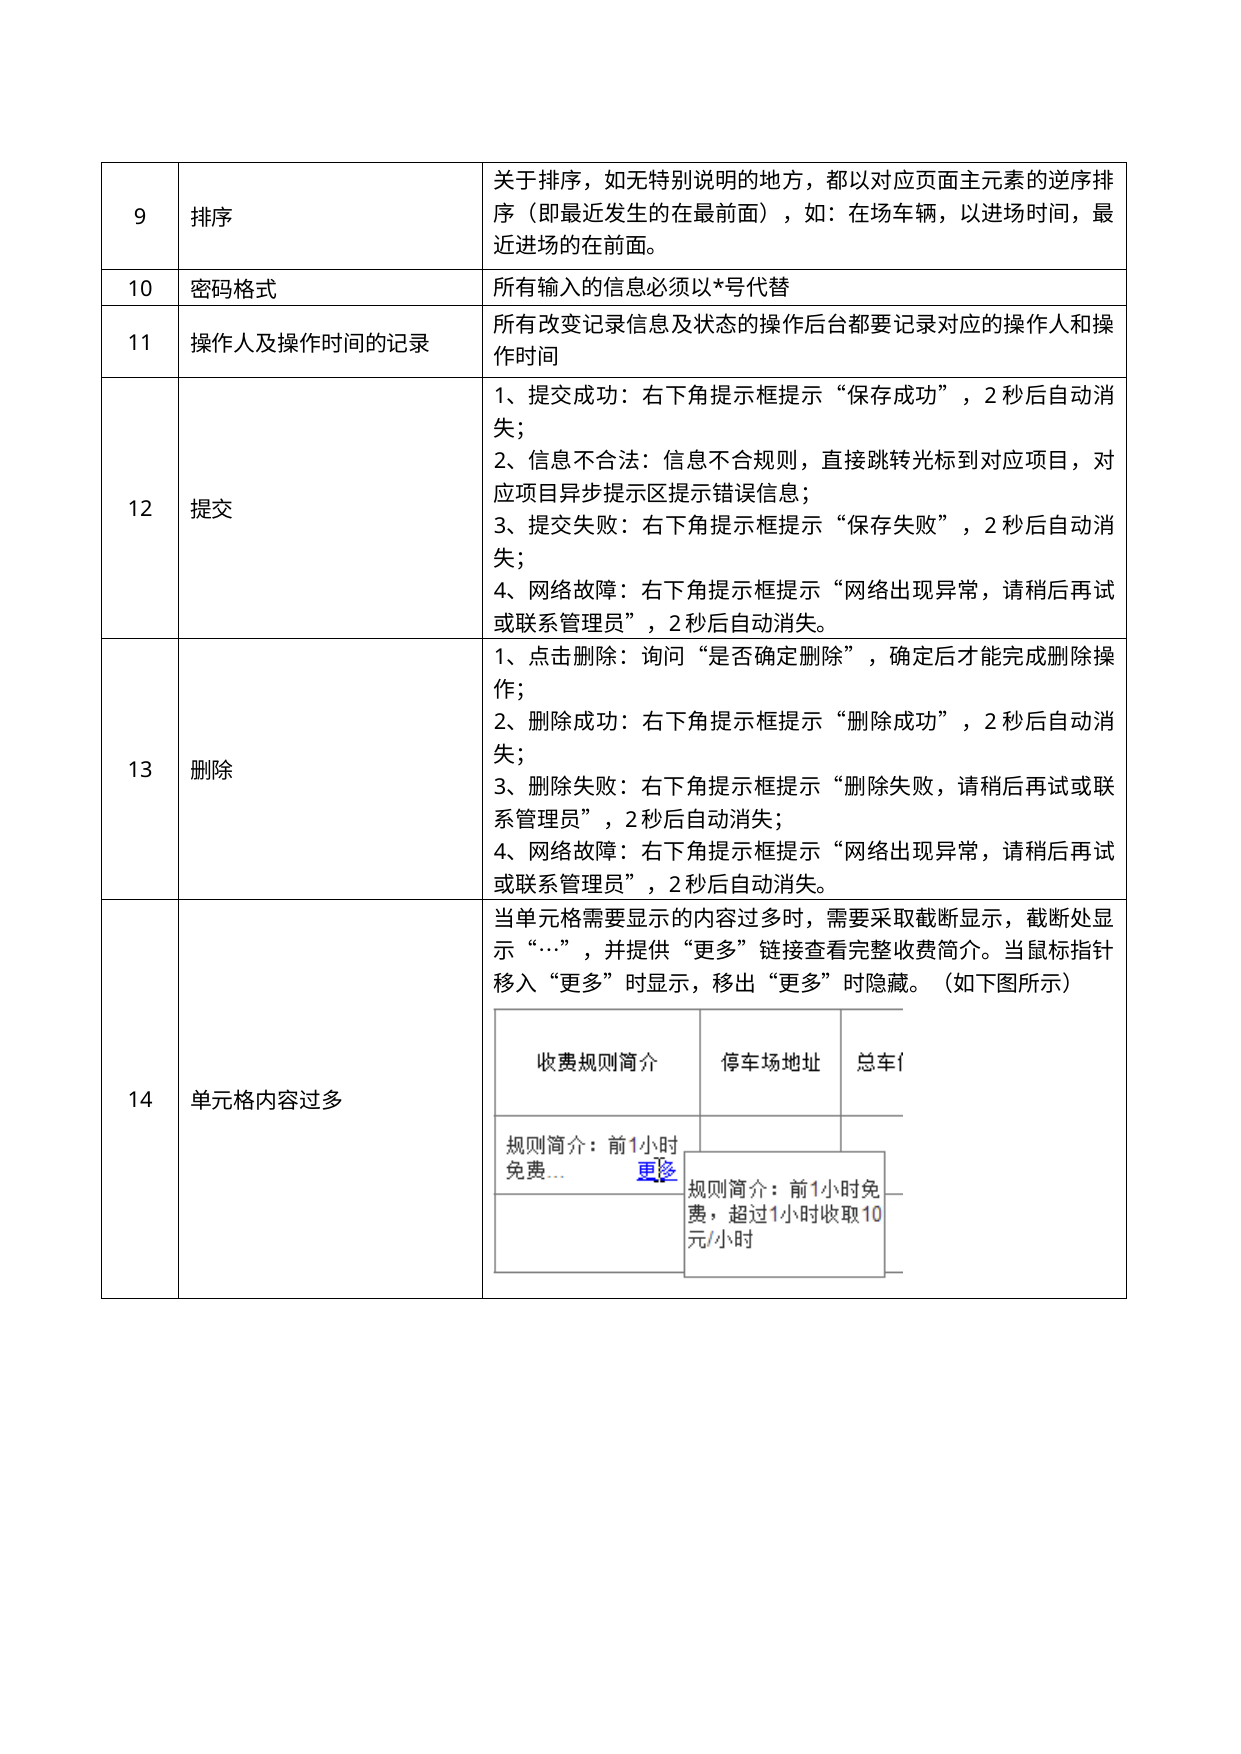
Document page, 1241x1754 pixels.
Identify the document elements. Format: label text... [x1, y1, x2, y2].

table_cell 12 [102, 378, 178, 638]
table_cell 密码格式 [179, 270, 482, 305]
table_cell 所有输入的信息必须以*号代替 [483, 270, 1126, 305]
table_cell 提交 [179, 378, 482, 638]
table_cell 所有改变记录信息及状态的操作后台都要记录对应的操作人和操作时间 [483, 306, 1126, 377]
table_cell 当单元格需要显示的内容过多时，需要采取截断显示，截断处显示“…”，并提供“更多”链接查看完整收费简介。当鼠标指针移入“更多”时显示，移出“更多”时隐藏。（如下图所示） [483, 900, 1126, 1297]
table_cell 删除 [179, 639, 482, 899]
table_cell 关于排序，如无特别说明的地方，都以对应页面主元素的逆序排序（即最近发生的在最前面），如：在场车辆，以进场时间，最近进场的在前面。 [483, 163, 1126, 269]
table_cell 9 [102, 163, 178, 269]
table_cell 操作人及操作时间的记录 [179, 306, 482, 377]
table_cell 11 [102, 306, 178, 377]
table_cell 13 [102, 639, 178, 899]
table_cell 排序 [179, 163, 482, 269]
table_cell 10 [102, 270, 178, 305]
table_cell 单元格内容过多 [179, 900, 482, 1297]
picture [493, 1001, 903, 1286]
table_cell 提交成功：右下角提示框提示“保存成功”，2秒后自动消失； 信息不合法：信息不合规则，直接跳转光标到对应项目，对应项目异步提示区提示错误信息； 提交失败：右下角提示框提示“保存失败”，2秒后自动消失； 网络故障：右下角提示框提示“网络出现异常，请稍后再试或联系管理员”，2秒后自动消失。 [483, 378, 1126, 638]
table_cell 点击删除：询问“是否确定删除”，确定后才能完成删除操作； 删除成功：右下角提示框提示“删除成功”，2秒后自动消失； 删除失败：右下角提示框提示“删除失败，请稍后再试或联系管理员”，2秒后自动消失； 网络故障：右下角提示框提示“网络出现异常，请稍后再试或联系管理员”，2秒后自动消失。 [483, 639, 1126, 899]
table_cell 14 [102, 900, 178, 1297]
